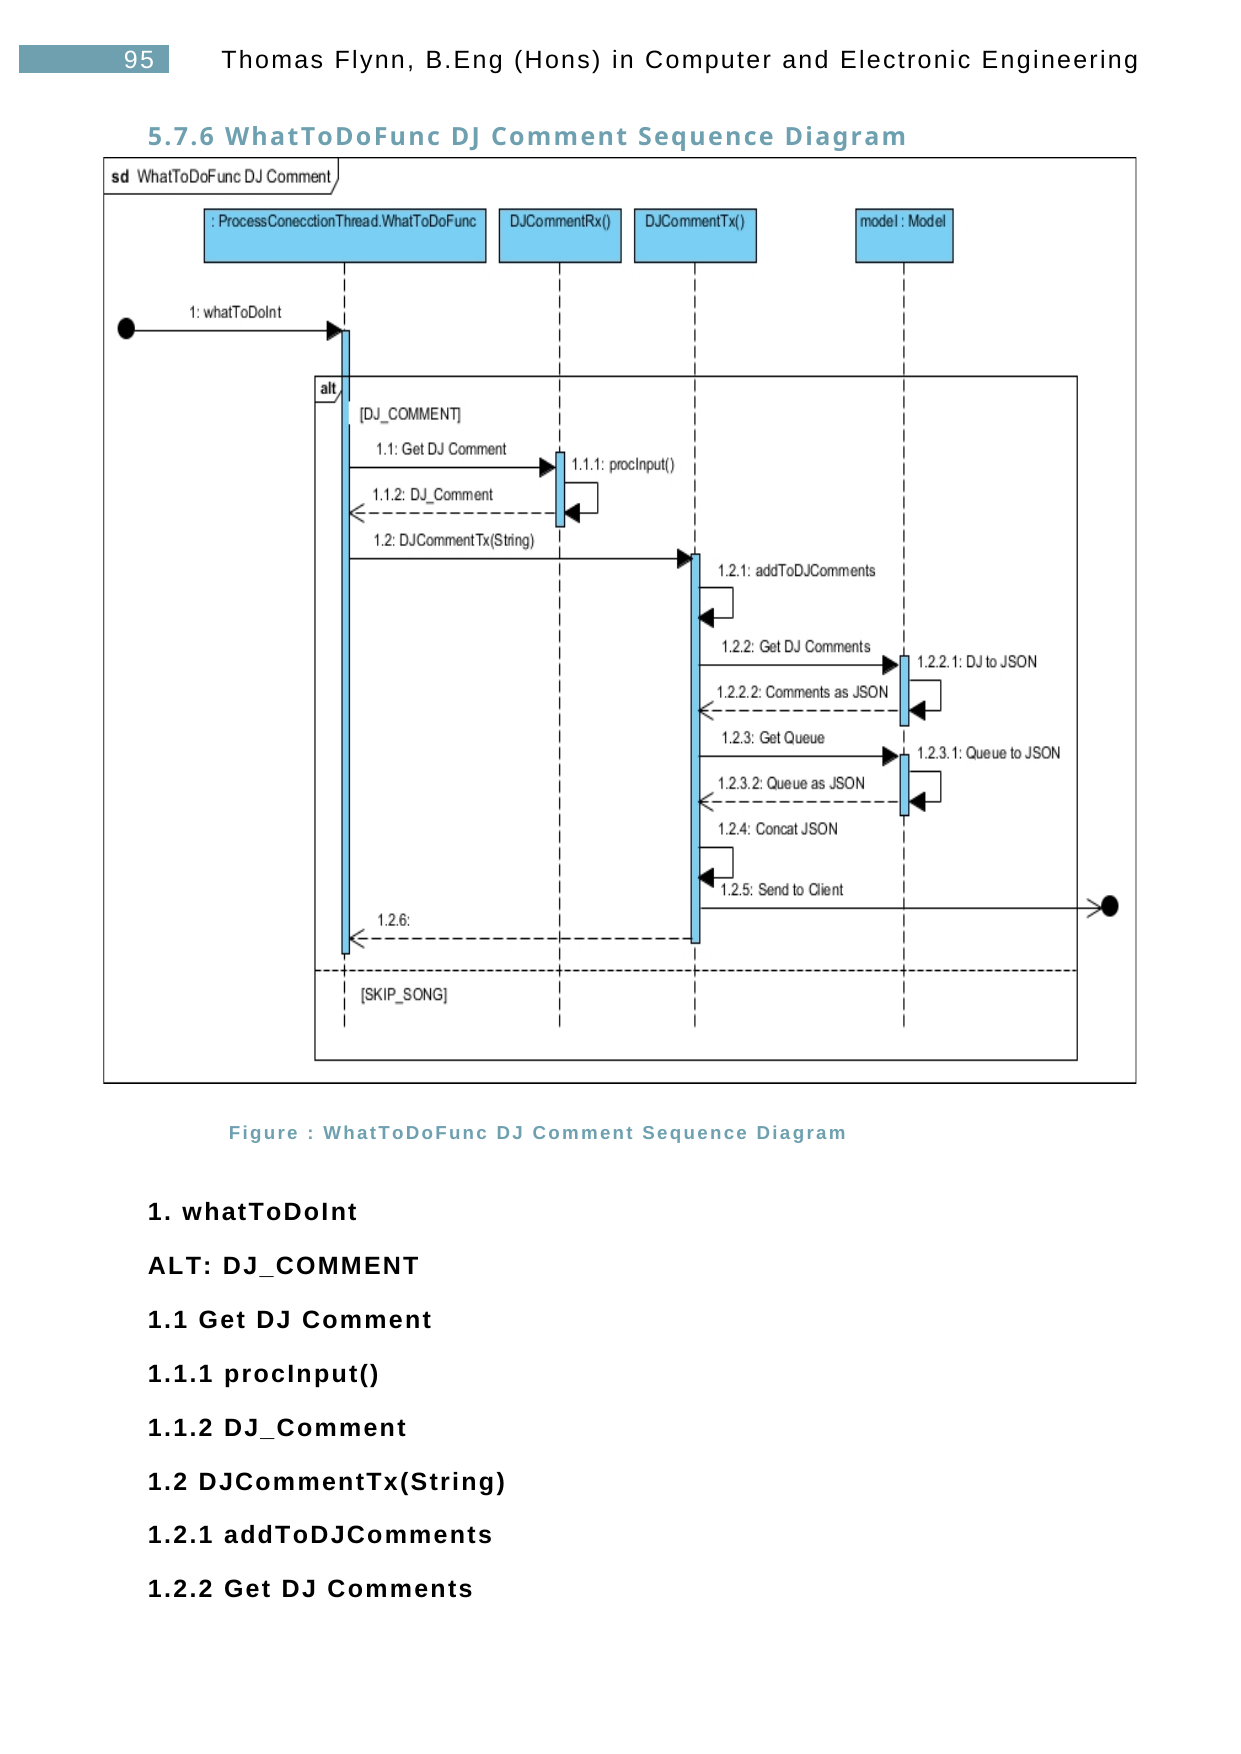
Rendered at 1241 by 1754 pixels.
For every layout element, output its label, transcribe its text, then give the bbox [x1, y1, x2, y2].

text 1.1.2 DJ_Comment [148, 1413, 1122, 1441]
text 1.2.1 addToDJComments [148, 1520, 1122, 1549]
text 1.2 DJCommentTx(String) [148, 1466, 1122, 1495]
text 1.2.2 Get DJ Comments [148, 1574, 1122, 1603]
picture [103, 157, 1137, 1084]
subtitle 5.7.6 WhatToDoFunc DJ Comment Sequence Diagram [148, 118, 1122, 152]
text ALT: DJ_COMMENT [148, 1251, 1122, 1280]
text 1.1 Get DJ Comment [148, 1305, 1122, 1334]
text 1. whatToDoInt [148, 1197, 1122, 1226]
text 1.1.1 procInput() [148, 1359, 1122, 1387]
